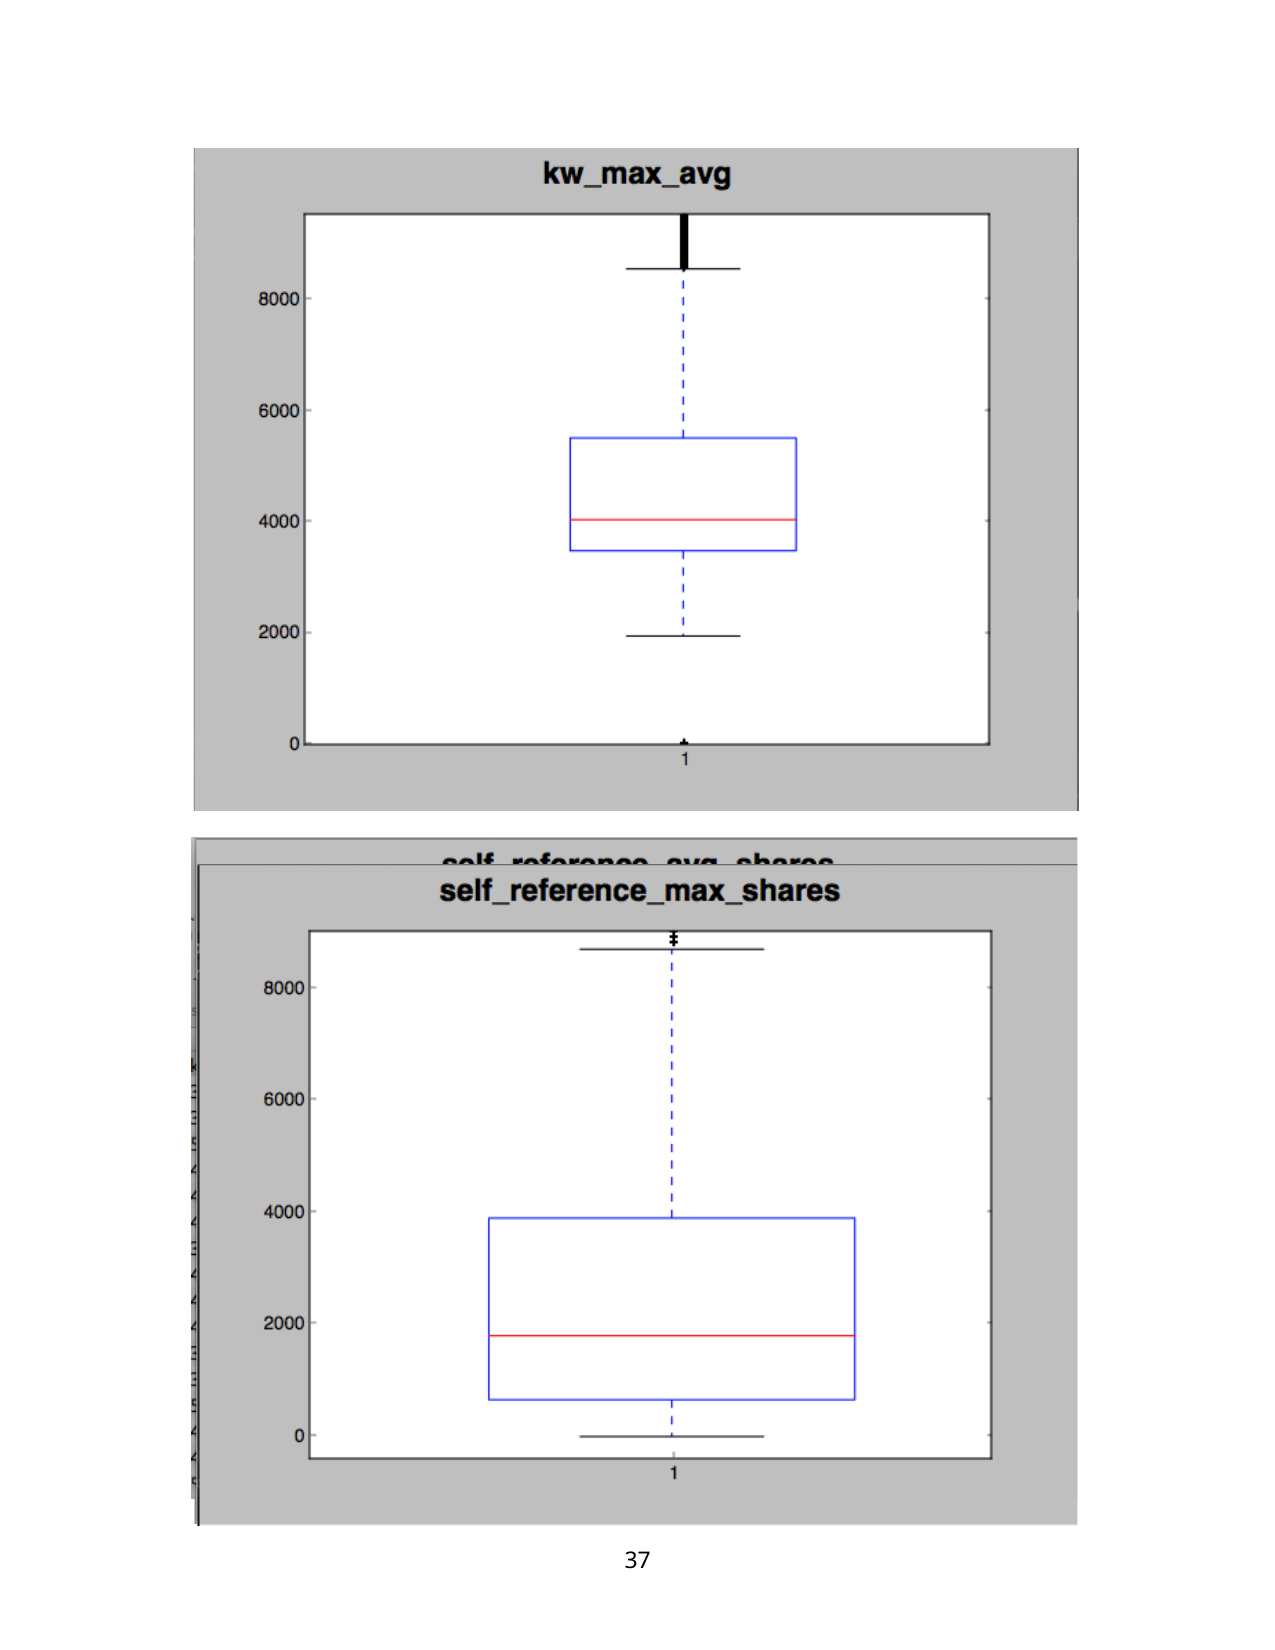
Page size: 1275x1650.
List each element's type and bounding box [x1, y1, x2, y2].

picture [191, 837, 1078, 1526]
picture [193, 148, 1079, 811]
